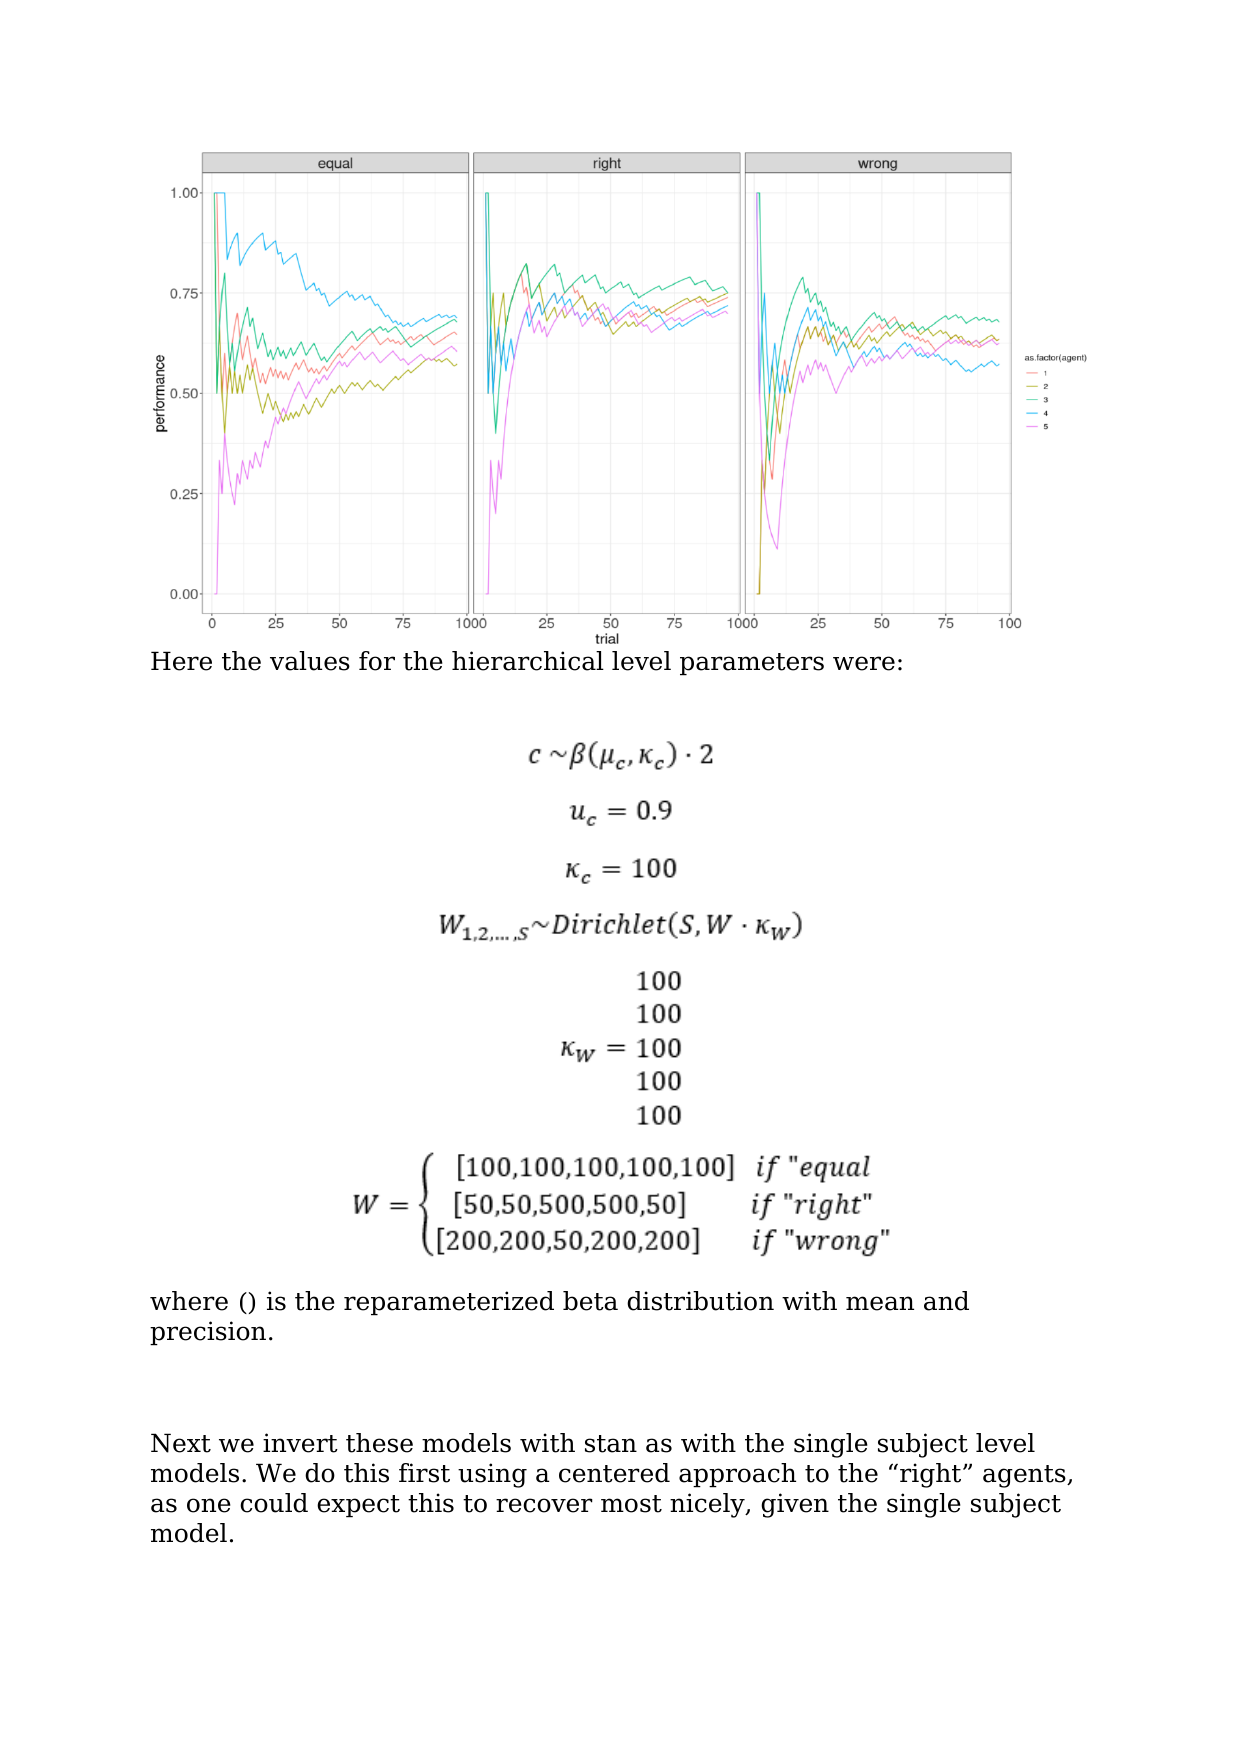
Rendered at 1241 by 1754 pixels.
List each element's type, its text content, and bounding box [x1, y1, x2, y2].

text Next we invert these models with stan as with the single subject level models. We do this first using a centered approach to the “right” agents, as one could expect this to recover most nicely, given the single subject model. [150, 1427, 1090, 1547]
text Here the values for the hierarchical level parameters were: [150, 646, 1090, 676]
picture [150, 150, 1091, 646]
text where () is the reparameterized beta distribution with mean and precision. [150, 1286, 1090, 1346]
picture [330, 704, 910, 1286]
